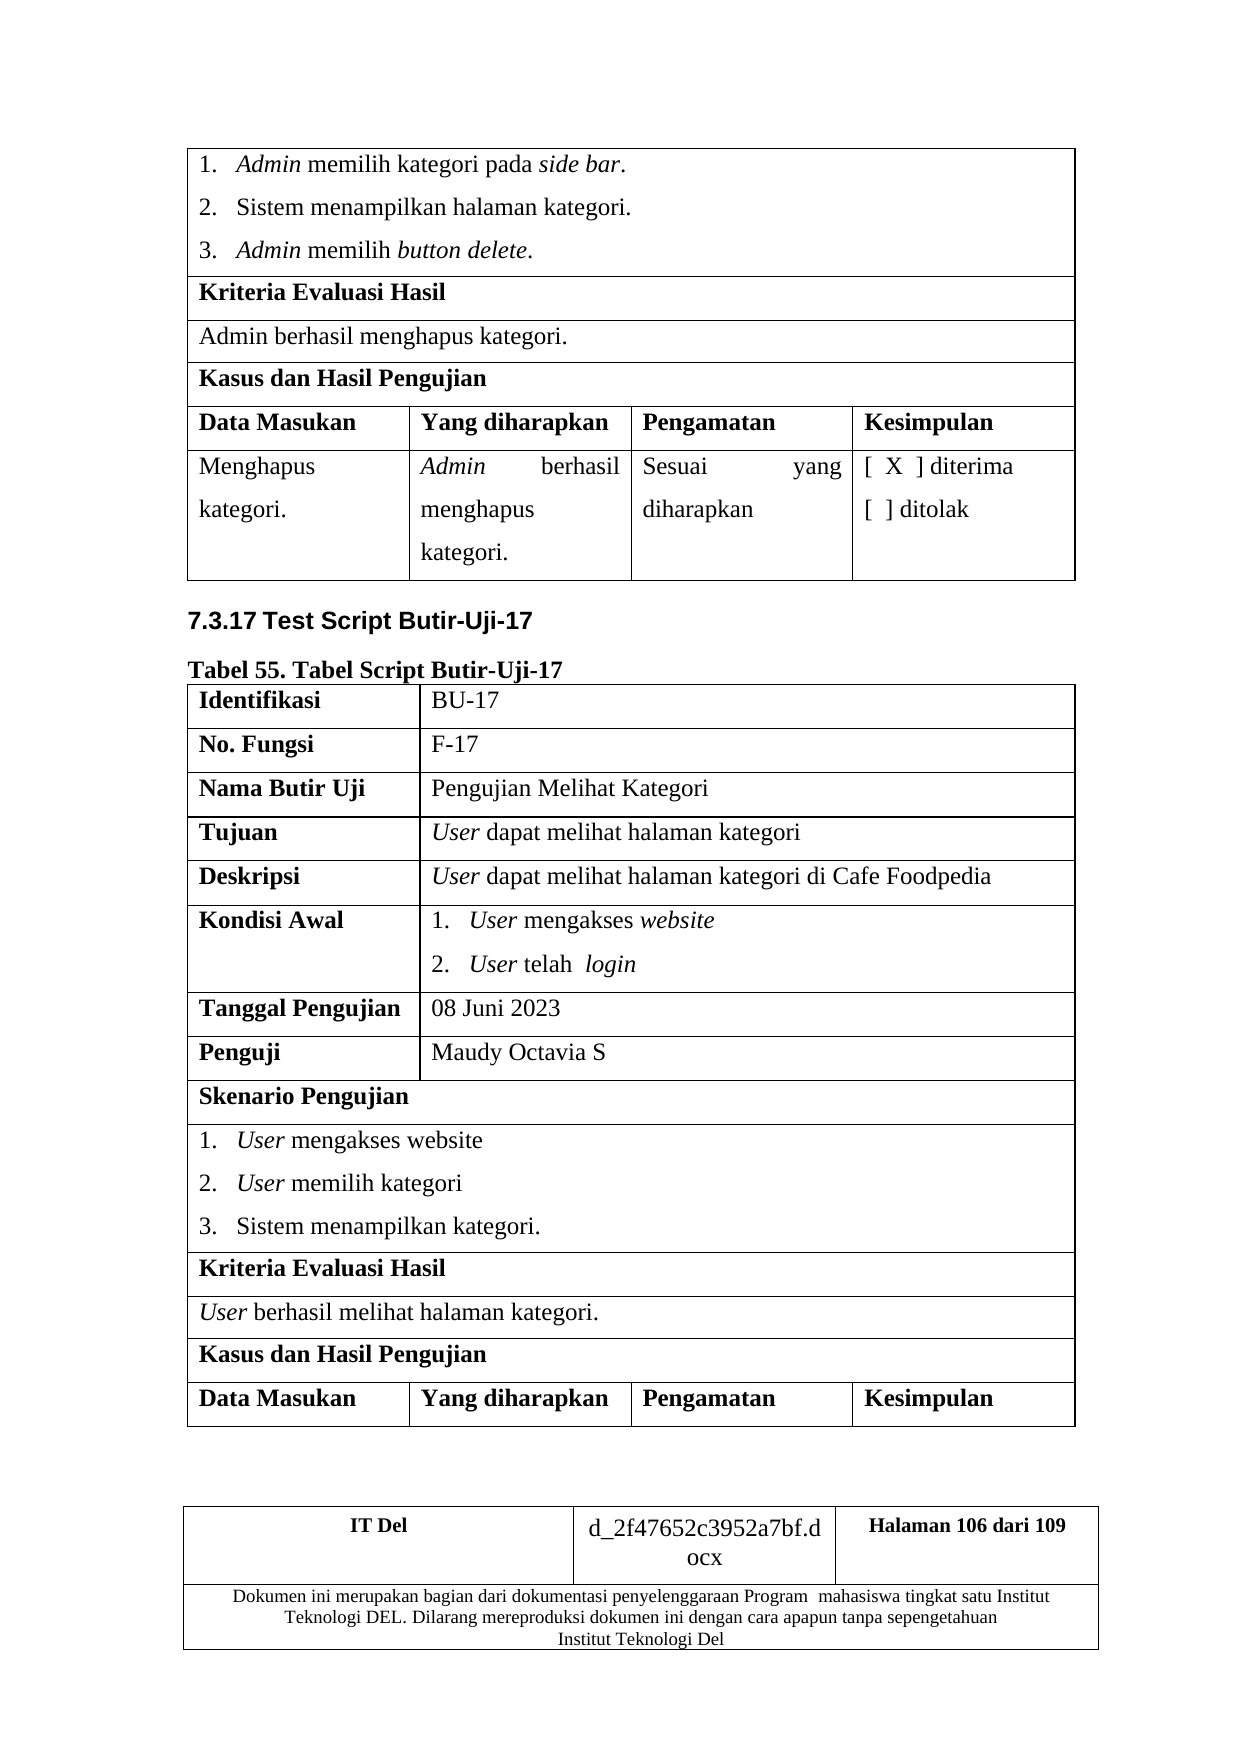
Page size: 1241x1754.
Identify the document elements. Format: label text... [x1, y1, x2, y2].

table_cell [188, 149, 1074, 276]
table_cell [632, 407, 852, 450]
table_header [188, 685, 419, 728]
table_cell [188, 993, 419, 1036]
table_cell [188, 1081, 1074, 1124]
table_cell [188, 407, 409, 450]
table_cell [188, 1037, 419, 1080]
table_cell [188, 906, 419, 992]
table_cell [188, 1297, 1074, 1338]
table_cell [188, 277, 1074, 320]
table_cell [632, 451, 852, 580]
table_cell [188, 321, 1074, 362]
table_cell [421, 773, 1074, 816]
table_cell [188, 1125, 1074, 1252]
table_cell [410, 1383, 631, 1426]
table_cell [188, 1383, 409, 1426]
subtitle Test Script Butir-Uji-17 [187, 606, 1092, 635]
text Tabel 55. Tabel Script Butir-Uji-17 [187, 655, 1092, 684]
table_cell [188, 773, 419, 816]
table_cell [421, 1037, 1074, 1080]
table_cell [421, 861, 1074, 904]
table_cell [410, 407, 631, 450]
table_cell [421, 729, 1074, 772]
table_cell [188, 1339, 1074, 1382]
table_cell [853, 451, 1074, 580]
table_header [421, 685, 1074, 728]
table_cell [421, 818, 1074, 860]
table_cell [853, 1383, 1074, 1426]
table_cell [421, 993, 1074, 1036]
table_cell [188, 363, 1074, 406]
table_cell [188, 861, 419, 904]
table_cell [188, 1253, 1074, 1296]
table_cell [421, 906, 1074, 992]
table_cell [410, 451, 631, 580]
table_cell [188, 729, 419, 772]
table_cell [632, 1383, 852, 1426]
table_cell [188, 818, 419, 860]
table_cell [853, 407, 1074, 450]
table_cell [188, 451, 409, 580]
